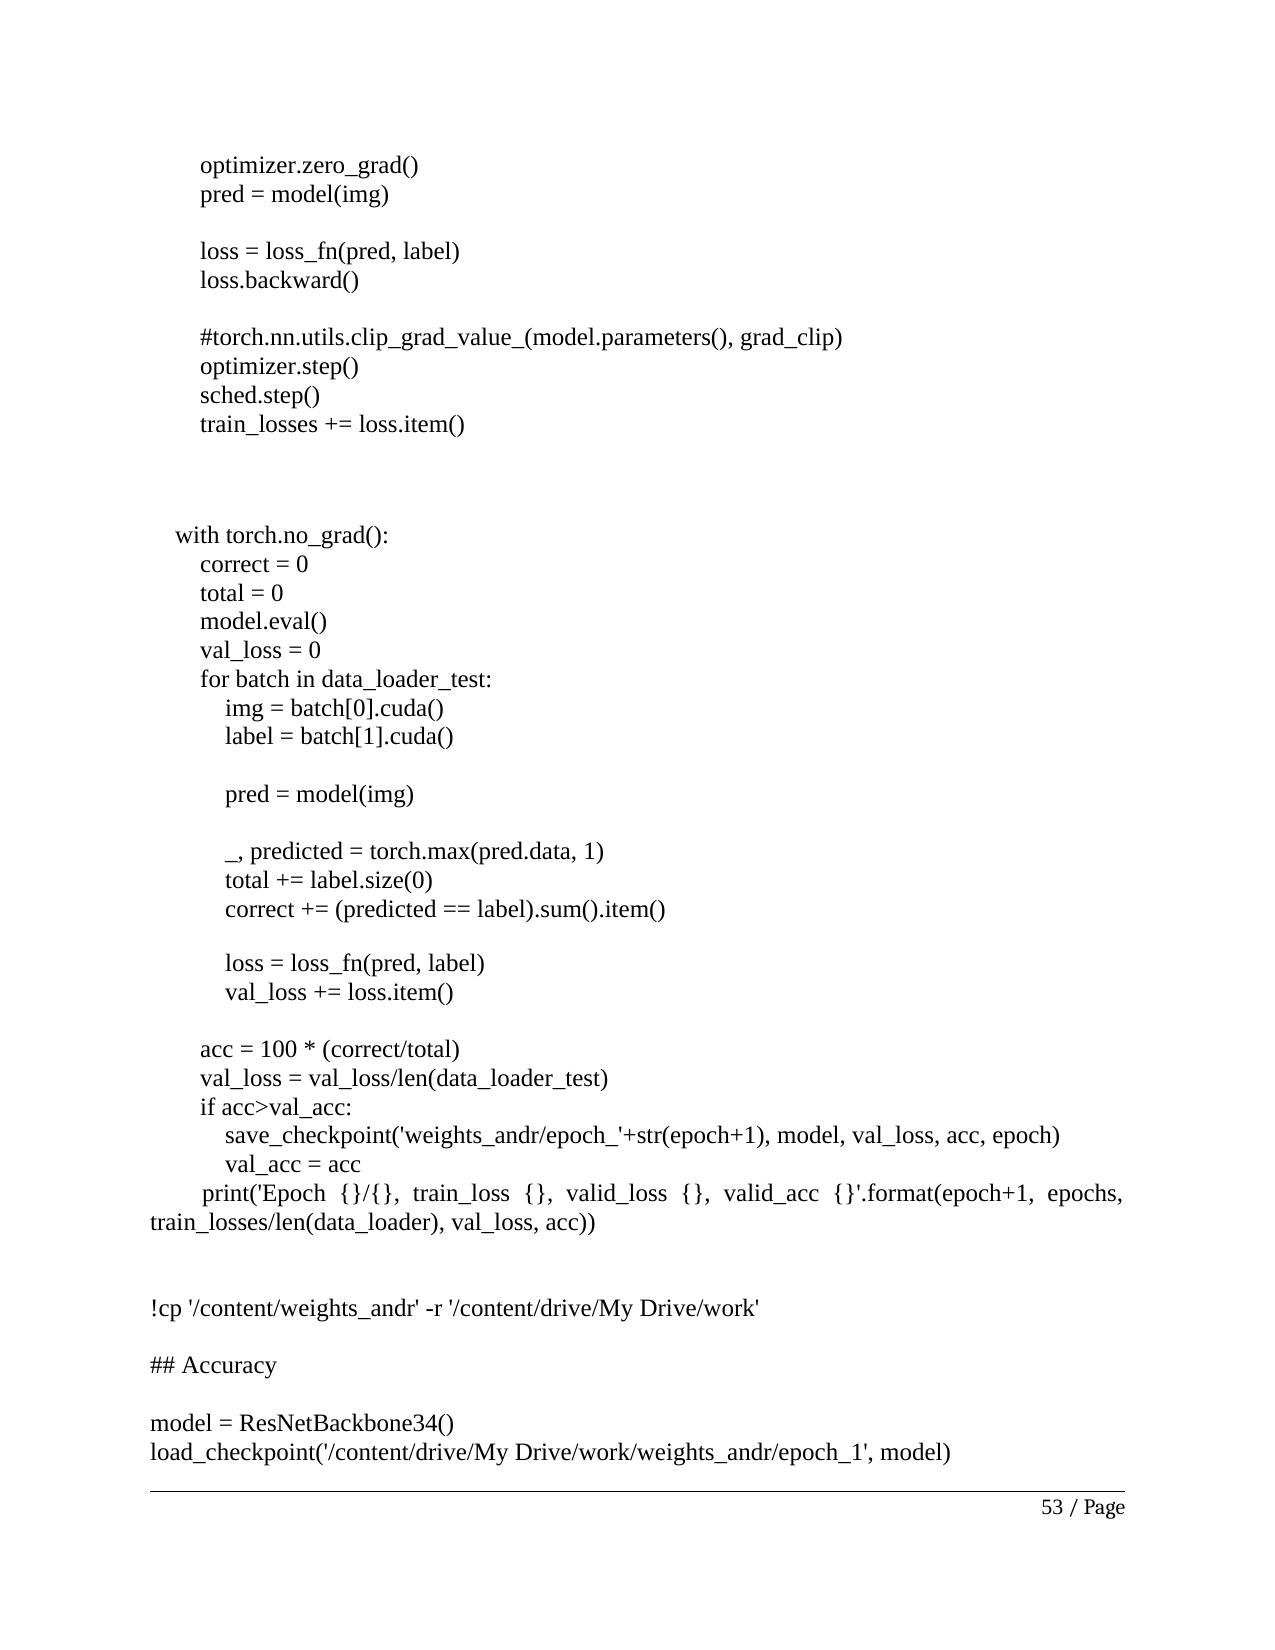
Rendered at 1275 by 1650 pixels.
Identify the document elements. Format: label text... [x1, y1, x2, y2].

text !cp '/content/weights_andr' -r '/content/drive/My Drive/work' [150, 1293, 1125, 1322]
text total += label.size(0) [150, 865, 1125, 894]
text total = 0 [150, 578, 1125, 606]
text with torch.no_grad(): [150, 520, 1125, 549]
text img = batch[0].cuda() [150, 693, 1125, 721]
text acc = 100 * (correct/total) [150, 1034, 1125, 1063]
text save_checkpoint('weights_andr/epoch_'+str(epoch+1), model, val_loss, acc, epoch) [150, 1120, 1125, 1149]
text train_losses += loss.item() [150, 409, 1125, 437]
text correct += (predicted == label).sum().item() [150, 894, 1125, 923]
text val_loss = 0 [150, 635, 1125, 664]
text optimizer.zero_grad() [150, 150, 1125, 179]
text val_loss += loss.item() [150, 977, 1125, 1005]
text loss = loss_fn(pred, label) [150, 948, 1125, 977]
text val_acc = acc [150, 1149, 1125, 1178]
text if acc>val_acc: [150, 1092, 1125, 1120]
text loss.backward() [150, 265, 1125, 294]
text pred = model(img) [150, 179, 1125, 207]
text load_checkpoint('/content/drive/My Drive/work/weights_andr/epoch_1', model) [150, 1437, 1125, 1465]
text optimizer.step() [150, 351, 1125, 380]
text for batch in data_loader_test: [150, 664, 1125, 693]
text model = ResNetBackbone34() [150, 1408, 1125, 1437]
text sched.step() [150, 380, 1125, 409]
text #torch.nn.utils.clip_grad_value_(model.parameters(), grad_clip) [150, 322, 1125, 351]
text val_loss = val_loss/len(data_loader_test) [150, 1063, 1125, 1092]
text model.eval() [150, 606, 1125, 635]
text loss = loss_fn(pred, label) [150, 236, 1125, 265]
text print('Epoch {}/{}, train_loss {}, valid_loss {}, valid_acc {}'.format(epoch+1, epochs, train_losses/len(data_loader), val_loss, acc)) [150, 1178, 1125, 1235]
text ## Accuracy [150, 1350, 1125, 1379]
text _, predicted = torch.max(pred.data, 1) [150, 836, 1125, 865]
text pred = model(img) [150, 779, 1125, 808]
text label = batch[1].cuda() [150, 721, 1125, 750]
text correct = 0 [150, 549, 1125, 578]
